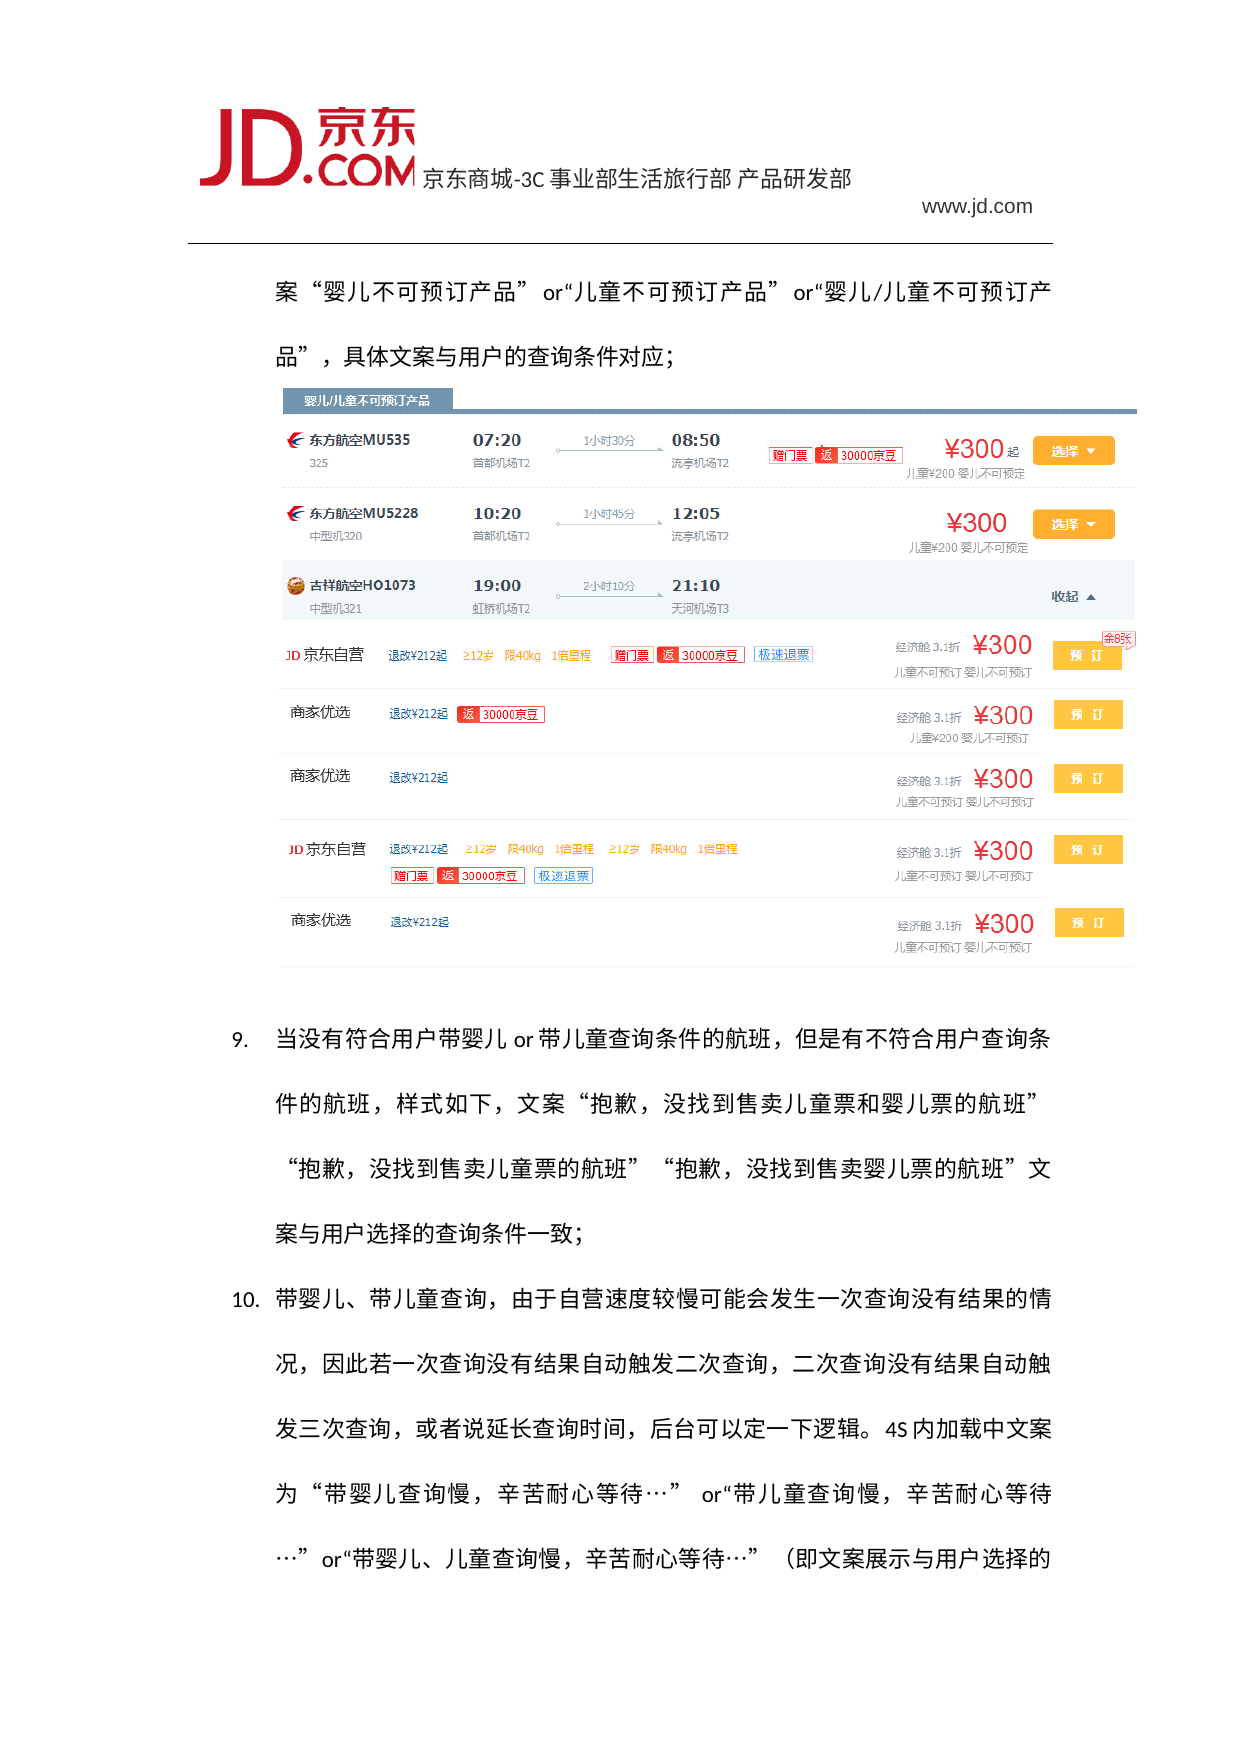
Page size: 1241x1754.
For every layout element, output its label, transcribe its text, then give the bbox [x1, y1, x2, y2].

picture [198, 107, 414, 185]
picture [275, 387, 1141, 998]
list 不符合用户带婴儿、带儿童查询条件的航班or舱位，在最下方展示，展示文案“婴儿不可预订产品”or“儿童不可预订产品”or“婴儿/儿童不可预订产品”，具体文案与用户的查询条件对应； [231, 258, 1053, 388]
list 当没有符合用户带婴儿or带儿童查询条件的航班，但是有不符合用户查询条件的航班，样式如下，文案“抱歉，没找到售卖儿童票和婴儿票的航班”“抱歉，没找到售卖儿童票的航班”“抱歉，没找到售卖婴儿票的航班”文案与用户选择的查询条件一致； [231, 1005, 1053, 1265]
